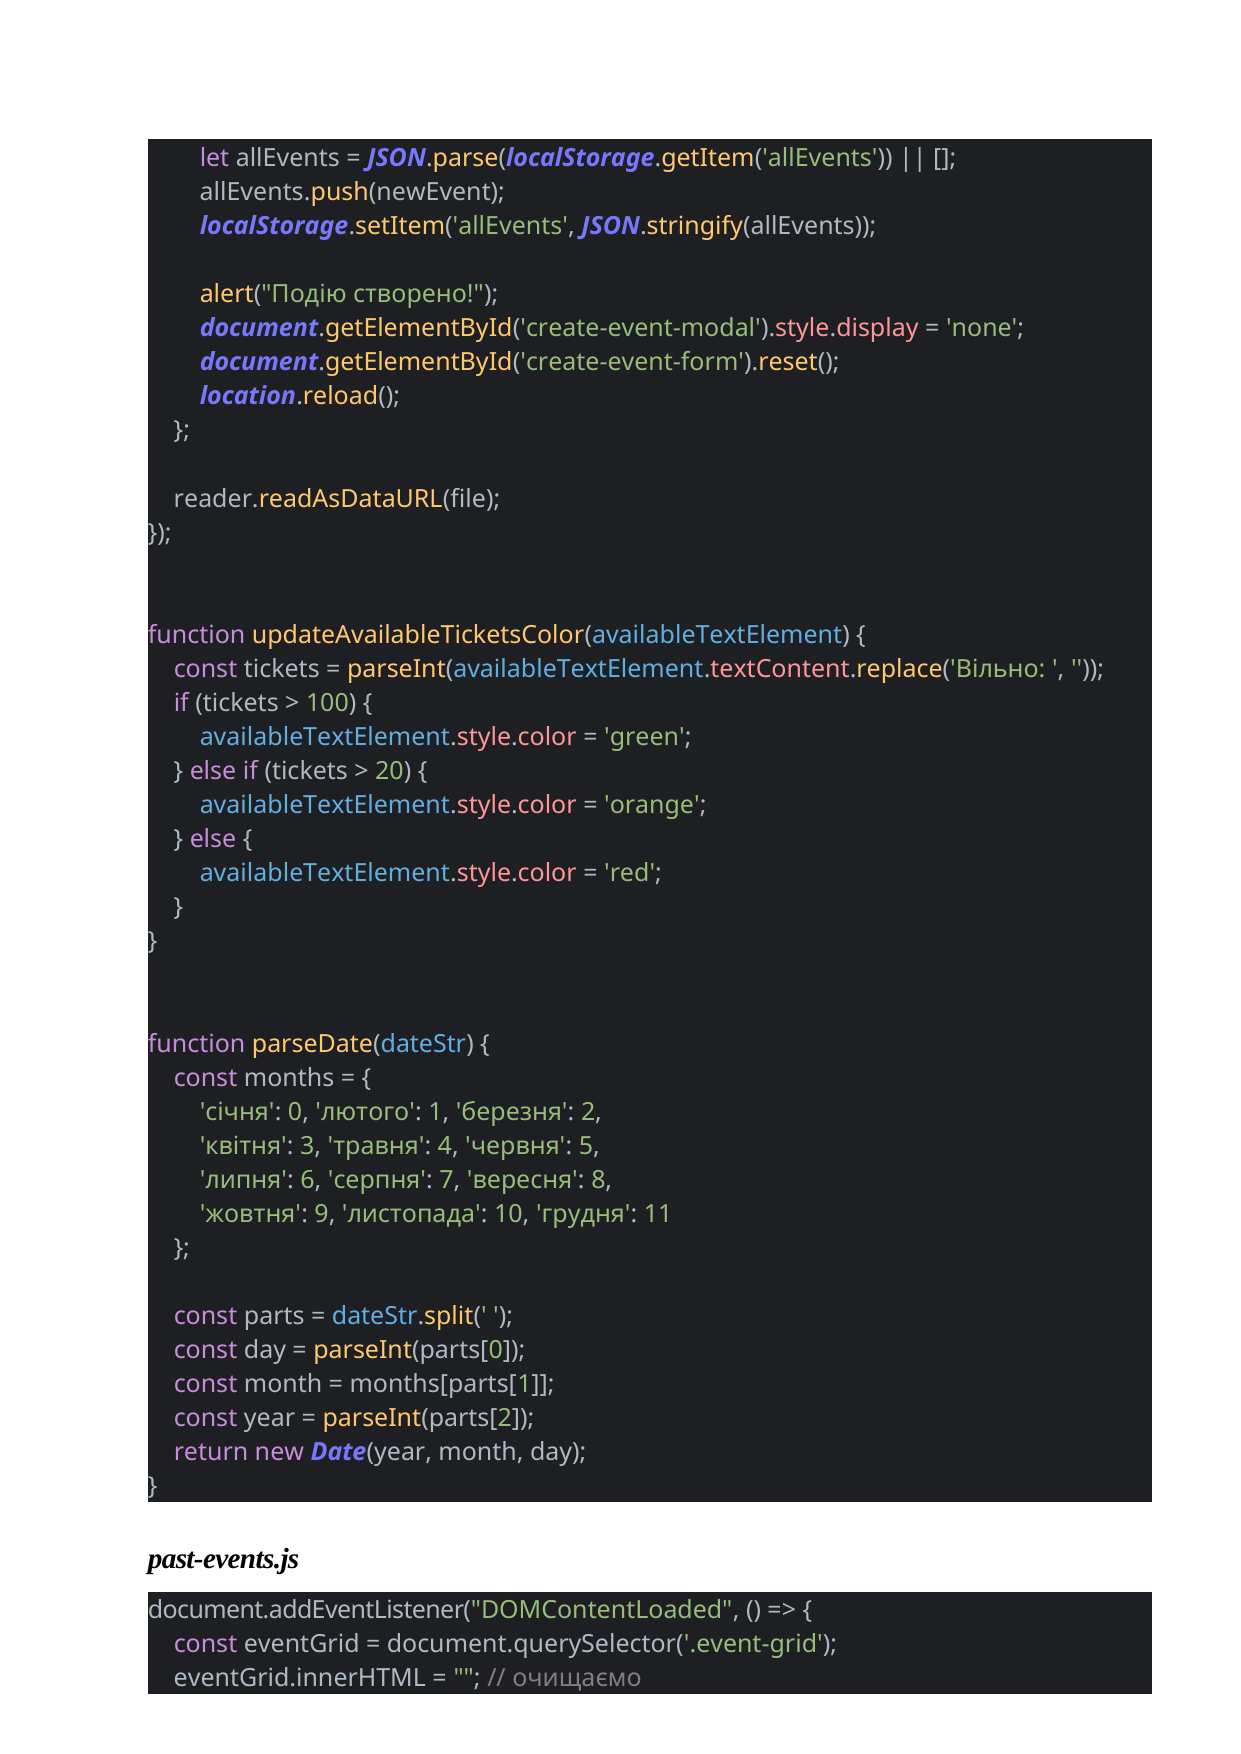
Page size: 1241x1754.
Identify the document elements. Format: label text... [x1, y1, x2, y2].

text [148, 1592, 1152, 1694]
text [148, 139, 1152, 1502]
text past-events.js [148, 1542, 1152, 1575]
